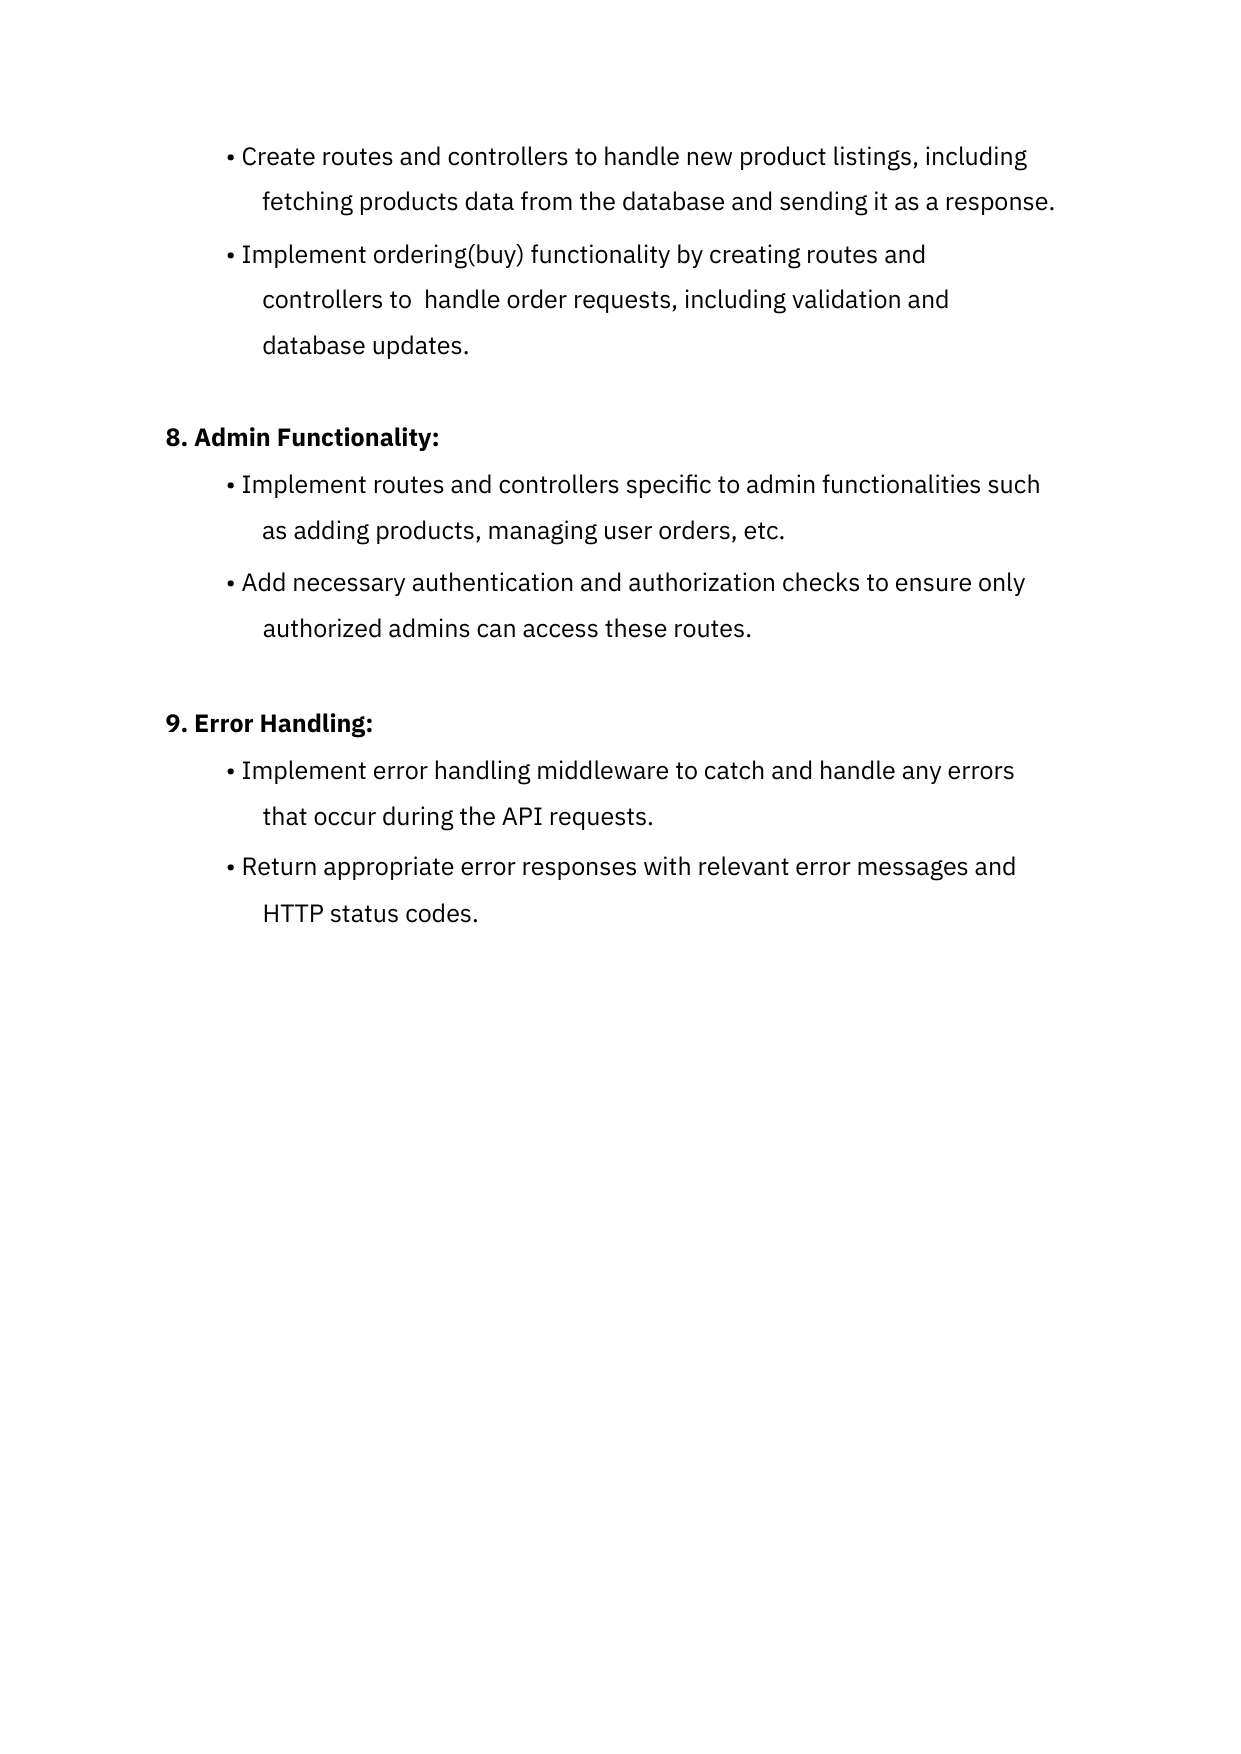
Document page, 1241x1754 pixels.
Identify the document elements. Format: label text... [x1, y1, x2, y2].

text • Create routes and controllers to handle new product listings, including fetching products data from the database and sending it as a response. [226, 139, 1068, 218]
text • Return appropriate error responses with relevant error messages and HTTP status codes. [226, 850, 1061, 929]
text 9. Error Handling: [165, 707, 1130, 739]
text • Implement ordering(buy) functionality by creating routes and controllers to handle order requests, including validation and database updates. [226, 238, 1024, 361]
text • Add necessary authentication and authorization checks to ensure only authorized admins can access these routes. [226, 566, 1056, 644]
text • Implement routes and controllers specific to admin functionalities such as adding products, managing user orders, etc. [226, 468, 1059, 547]
text • Implement error handling middleware to catch and handle any errors that occur during the API requests. [226, 754, 1041, 832]
text 8. Admin Functionality: [165, 421, 1130, 453]
